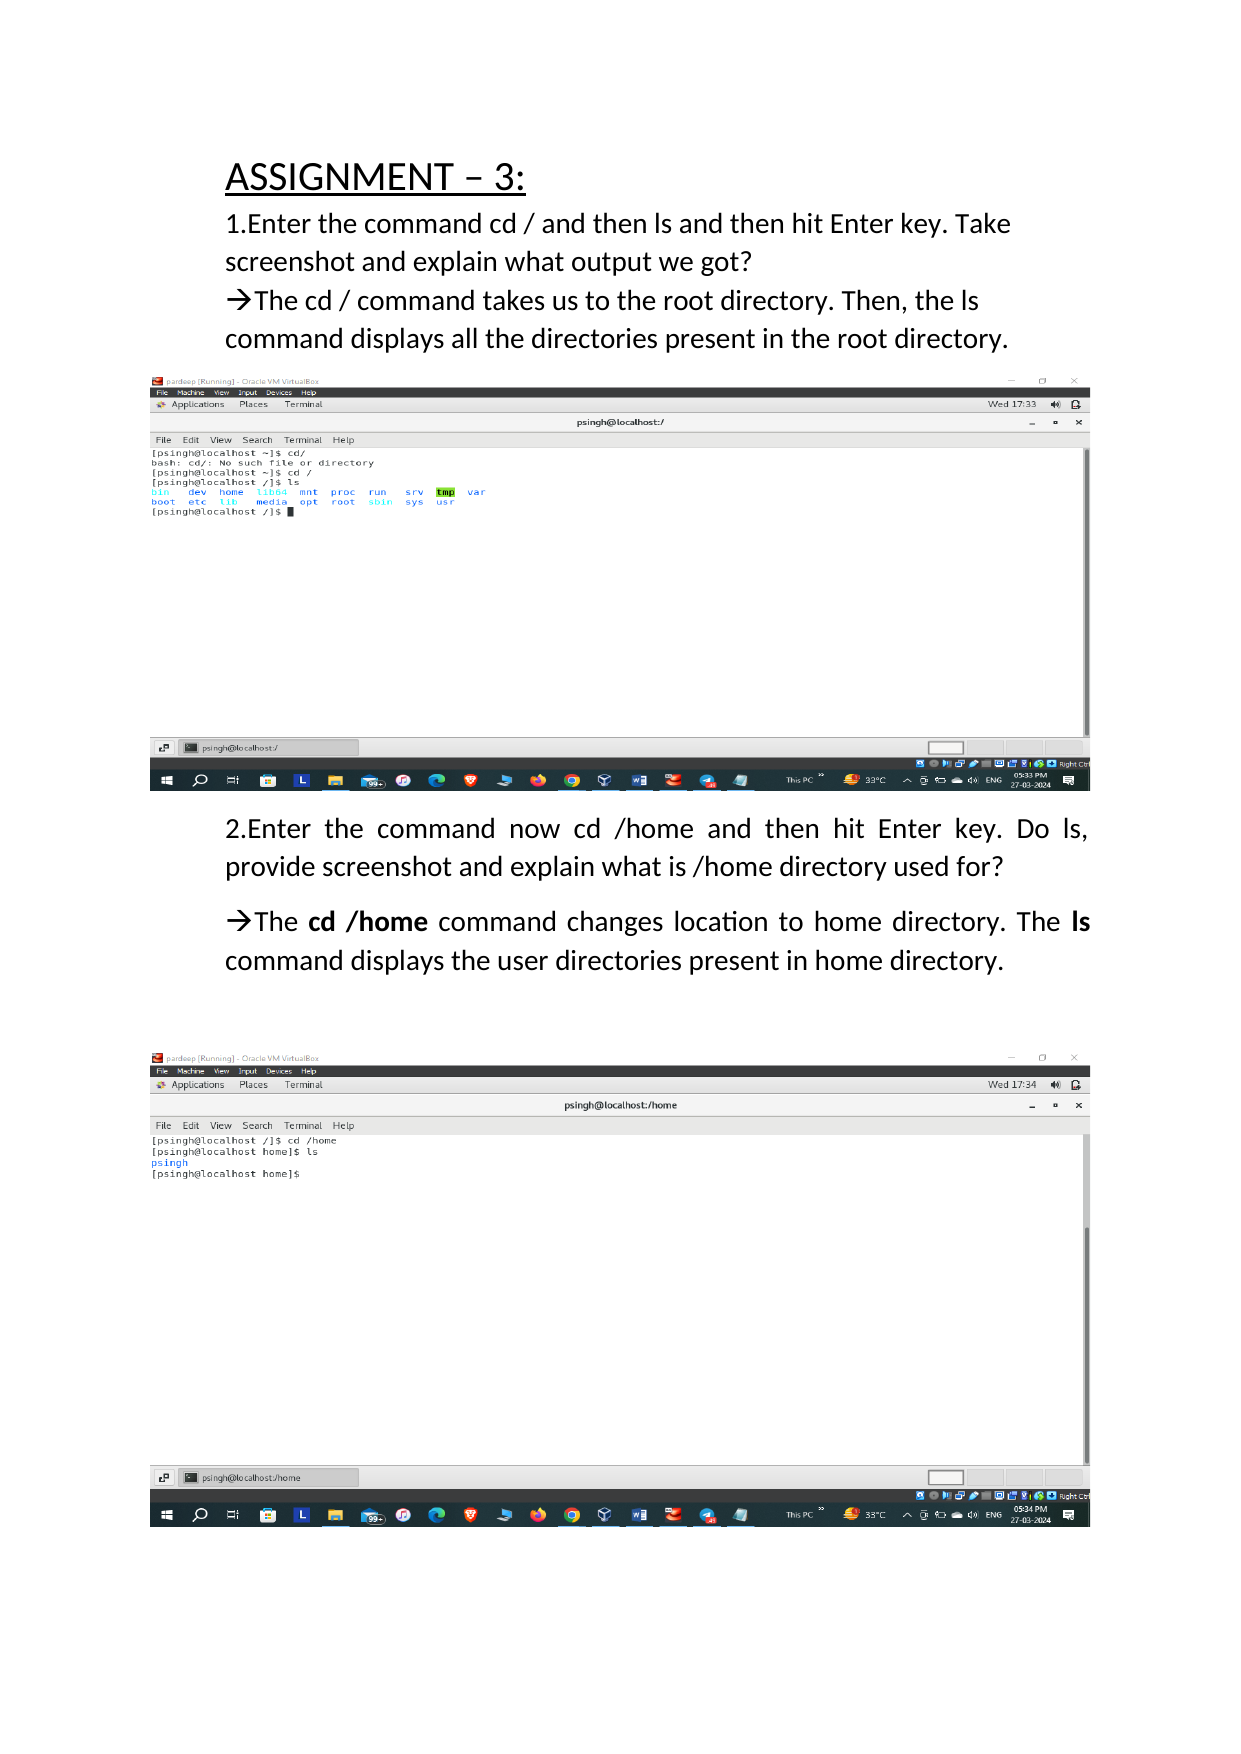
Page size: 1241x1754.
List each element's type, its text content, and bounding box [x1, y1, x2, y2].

list ASSIGNMENT – 3: [225, 150, 1090, 201]
text 2.Enter the command now cd /home and then hit Enter key. Do ls, provide screenshot and explain what is /home directory used for? [225, 810, 1090, 884]
picture [150, 1052, 1091, 1527]
text The cd /home command changes location to home directory. The ls command displays the user directories present in home directory. [225, 903, 1090, 977]
list 1.Enter the command cd / and then ls and then hit Enter key. Take screenshot and explain what output we got? [225, 205, 1090, 279]
picture [150, 375, 1091, 791]
list The cd / command takes us to the root directory. Then, the ls command displays all the directories present in the root directory. [225, 282, 1090, 356]
